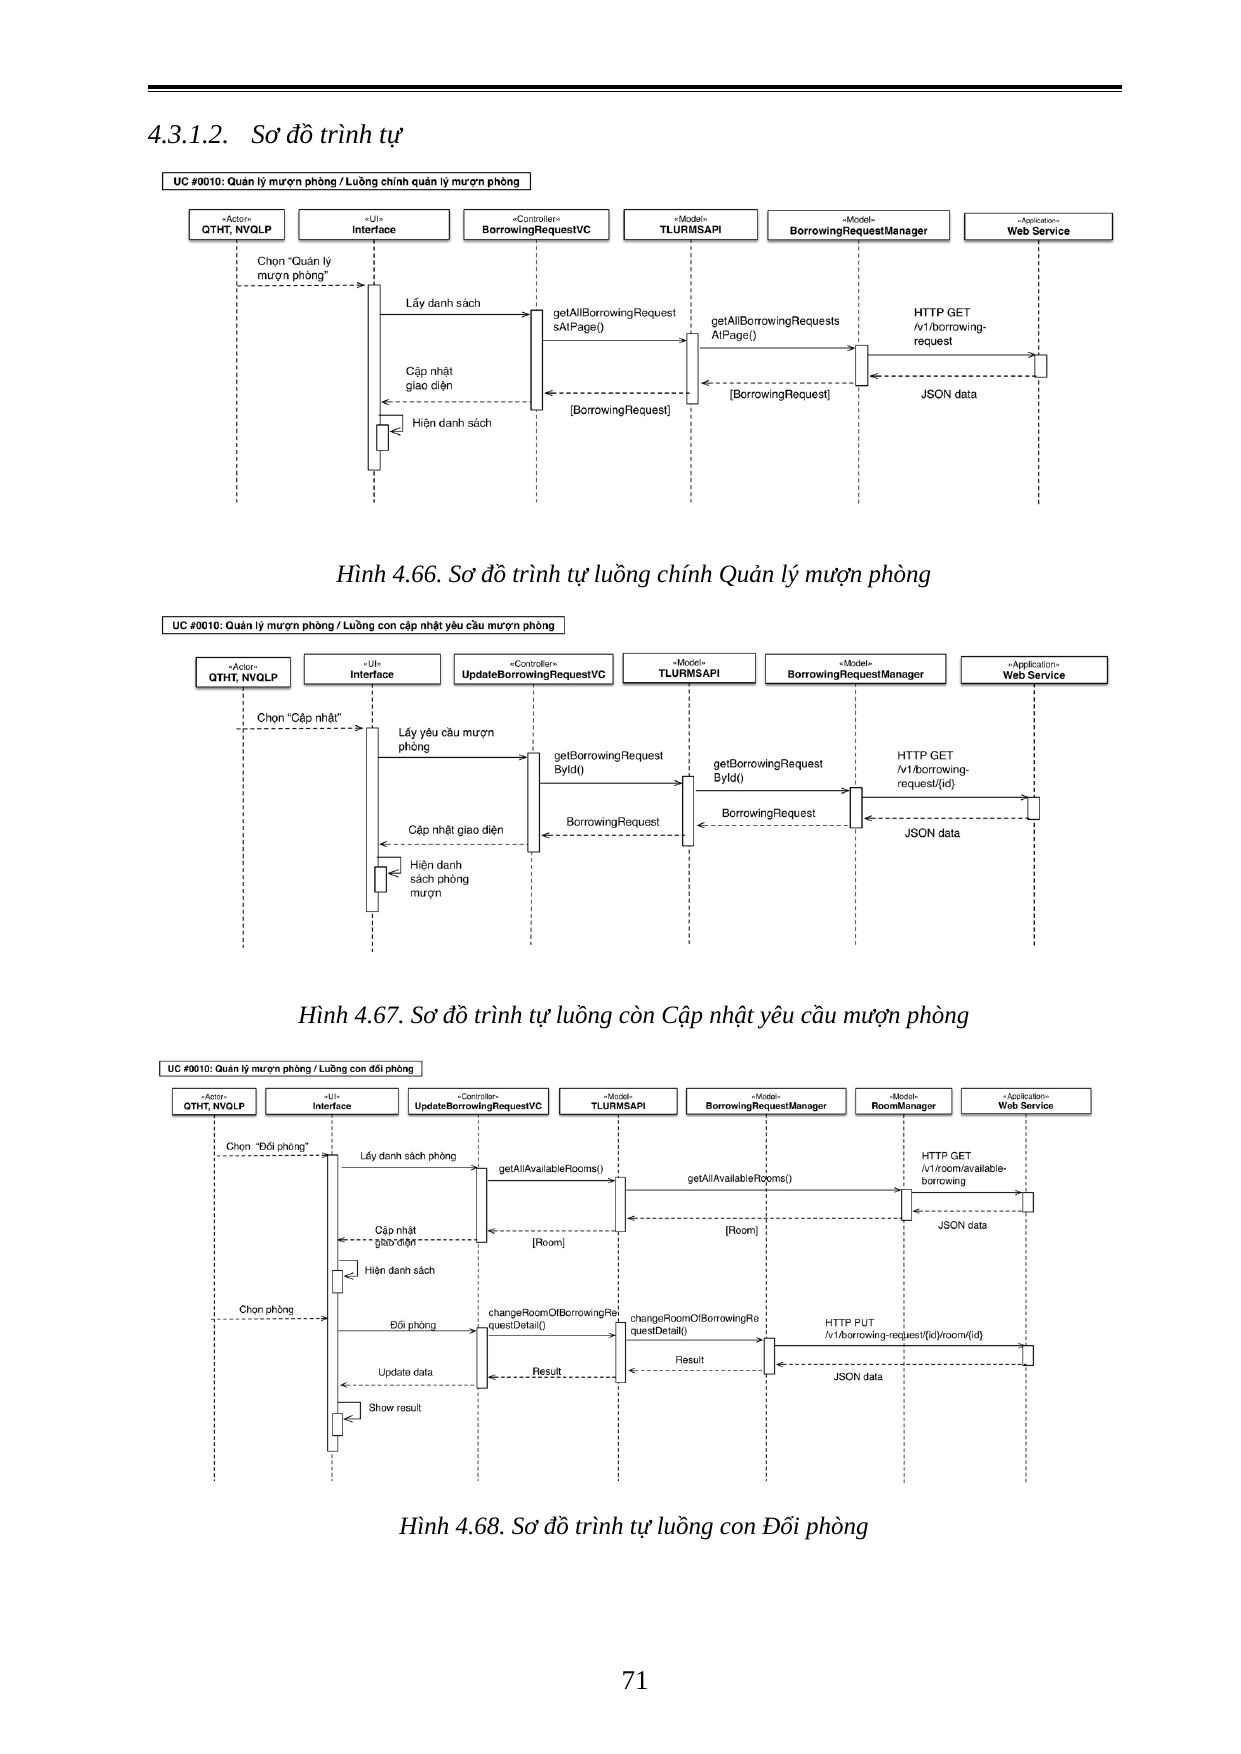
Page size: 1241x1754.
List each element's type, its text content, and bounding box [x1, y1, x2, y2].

picture [147, 164, 1160, 544]
picture [147, 608, 1152, 985]
subtitle Sơ đồ trình tự [148, 118, 1122, 149]
picture [147, 1050, 1147, 1496]
